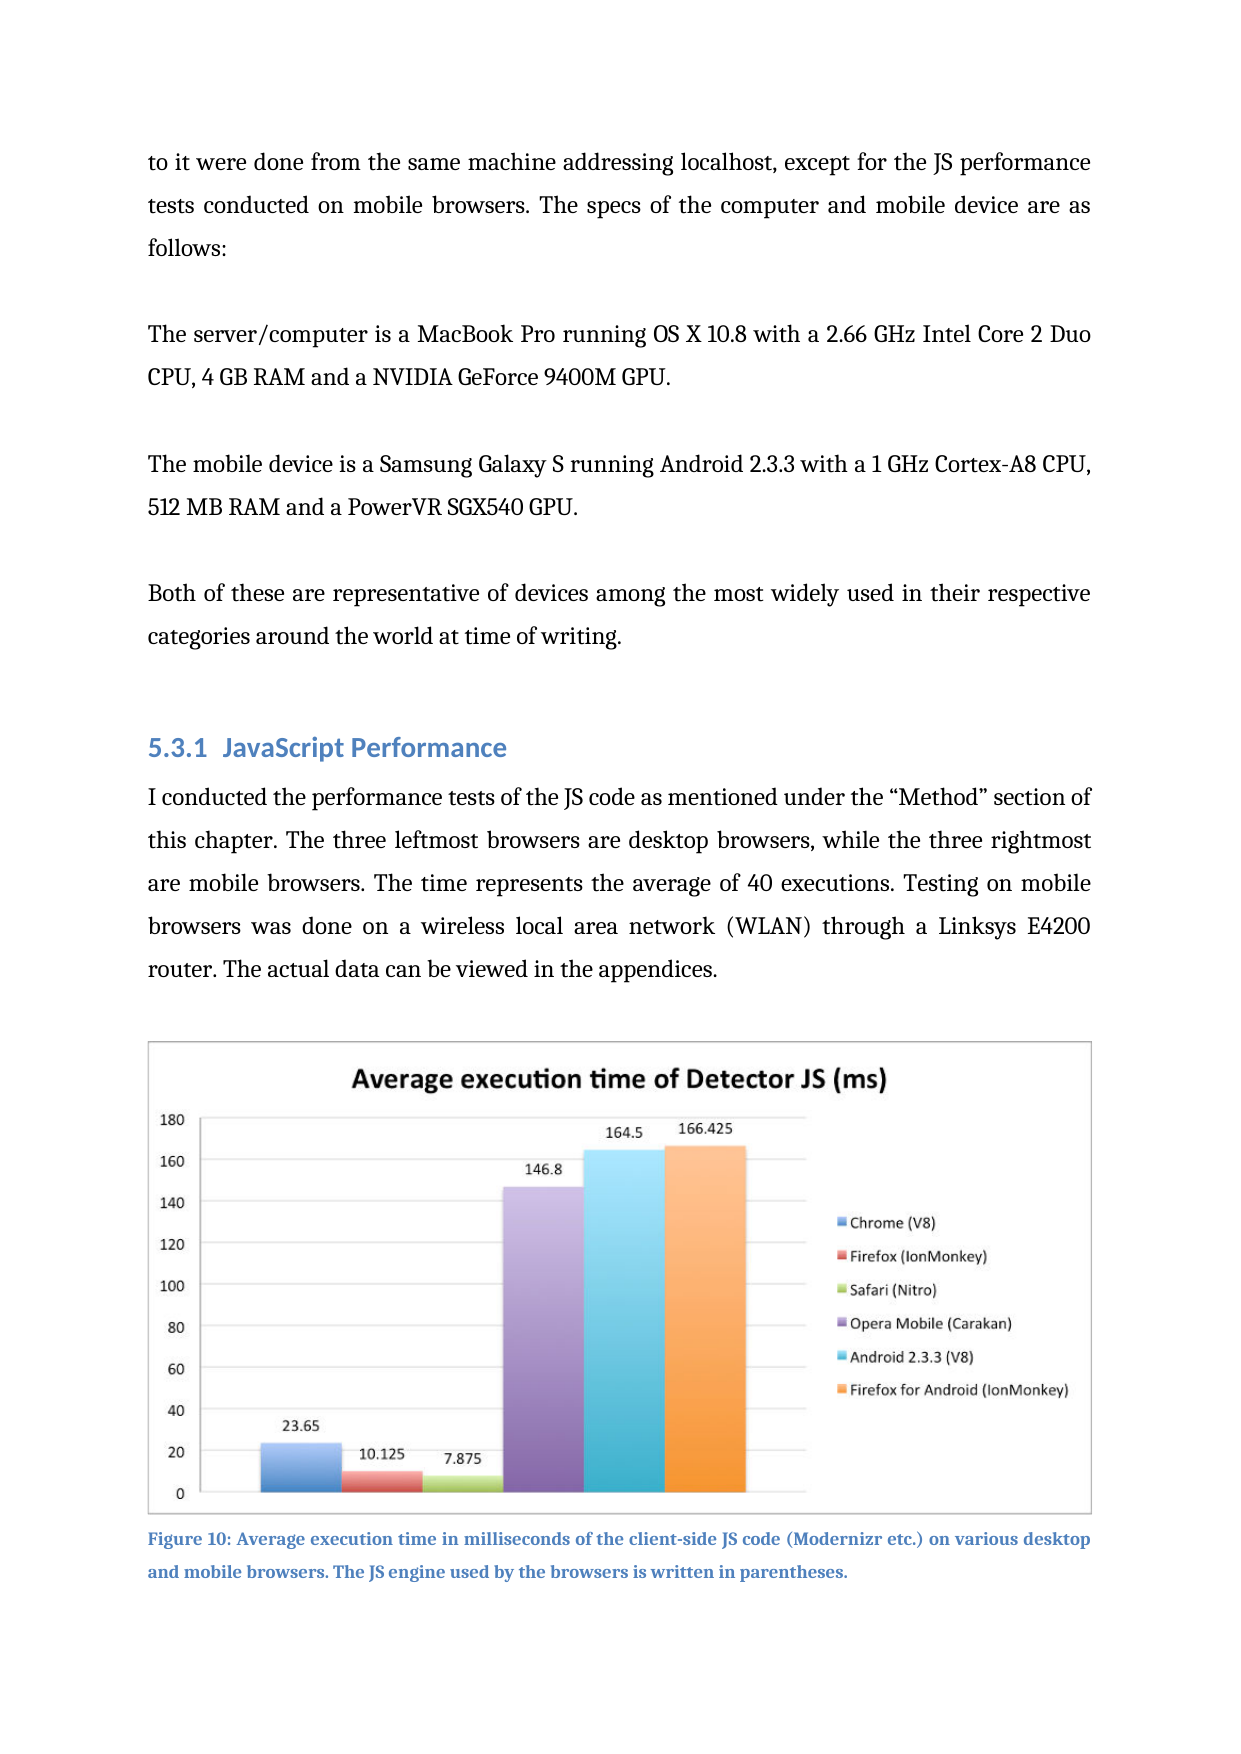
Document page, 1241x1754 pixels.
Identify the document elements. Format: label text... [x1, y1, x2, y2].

text The mobile device is a Samsung Galaxy S running Android 2.3.3 with a 1 GHz Cortex-A8 CPU, 512 MB RAM and a PowerVR SGX540 GPU. [148, 449, 1092, 521]
text The server/computer is a MacBook Pro running OS X 10.8 with a 2.66 GHz Intel Core 2 Duo CPU, 4 GB RAM and a NVIDIA GeForce 9400M GPU. [148, 320, 1092, 392]
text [148, 148, 1092, 263]
text I conducted the performance tests of the JS code as mentioned under the “Method” section of this chapter. The three leftmost browsers are desktop browsers, while the three rightmost are mobile browsers. The time represents the average of 40 executions. Testing on mobile browsers was done on a wireless local area network (WLAN) through a Linksys E4200 router. The actual data can be viewed in the appendices. [148, 783, 1092, 984]
picture [147, 1041, 1093, 1515]
subtitle JavaScript Performance [148, 729, 1092, 765]
text Both of these are representative of devices among the most widely used in their respective categories around the world at time of writing. [148, 579, 1092, 651]
